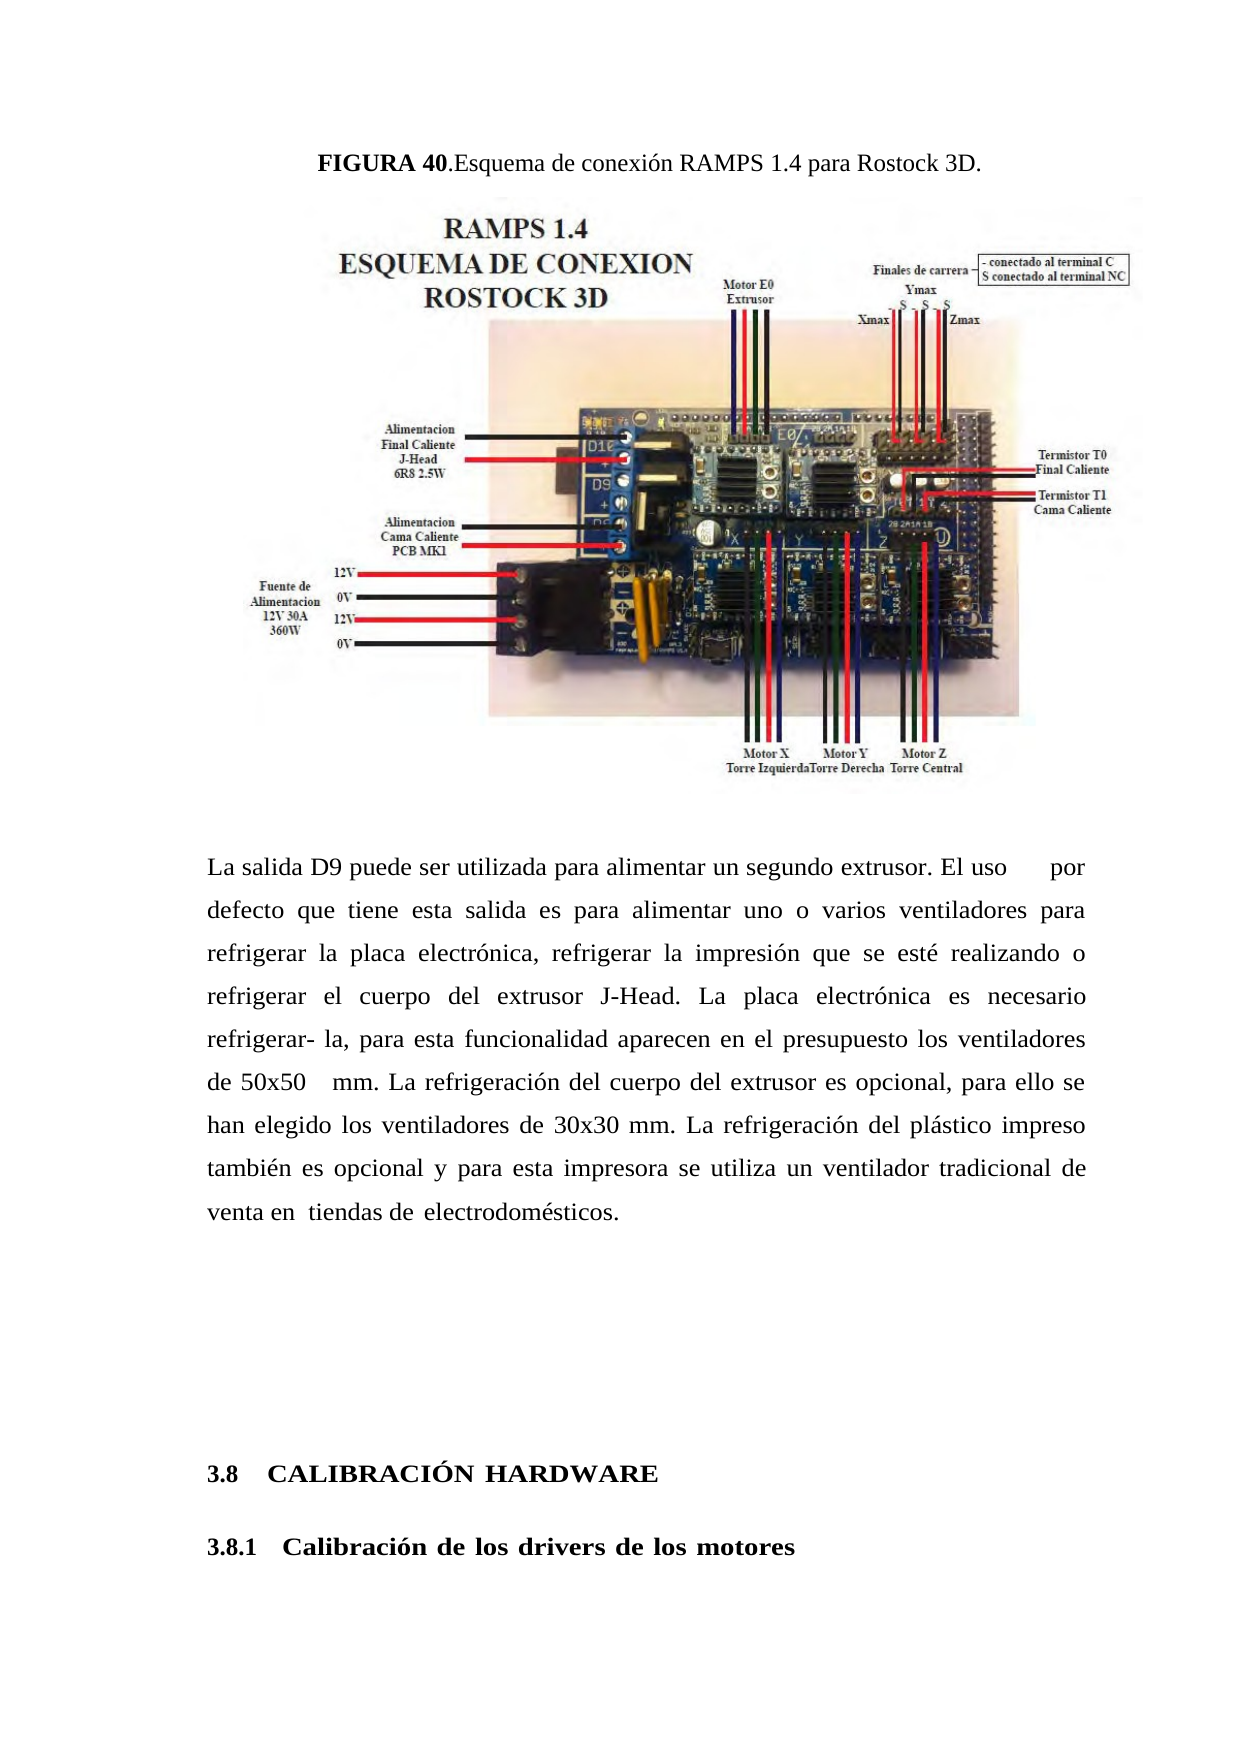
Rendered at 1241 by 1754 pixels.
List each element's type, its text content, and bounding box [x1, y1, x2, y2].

picture [243, 197, 1143, 794]
text FIGURA 40.Esquema de conexión RAMPS 1.4 para Rostock 3D. [207, 148, 1092, 176]
subtitle Calibración de los drivers de los motores [207, 1532, 1092, 1561]
text La salida D9 puede ser utilizada para alimentar un segundo extrusor. El uso por defecto que tiene esta salida es para alimentar uno o varios ventiladores para refrigerar la placa electrónica, refrigerar la impresión que se esté realizando o refrigerar el cuerpo del extrusor J-Head. La placa electrónica es necesario refrigerar- la, para esta funcionalidad aparecen en el presupuesto los ventiladores de 50x50 mm. La refrigeración del cuerpo del extrusor es opcional, para ello se han elegido los ventiladores de 30x30 mm. La refrigeración del plástico impreso también es opcional y para esta impresora se utiliza un ventilador tradicional de venta en tiendas de electrodomésticos. [207, 852, 1087, 1225]
subtitle CALIBRACIÓN HARDWARE [207, 1459, 1092, 1488]
